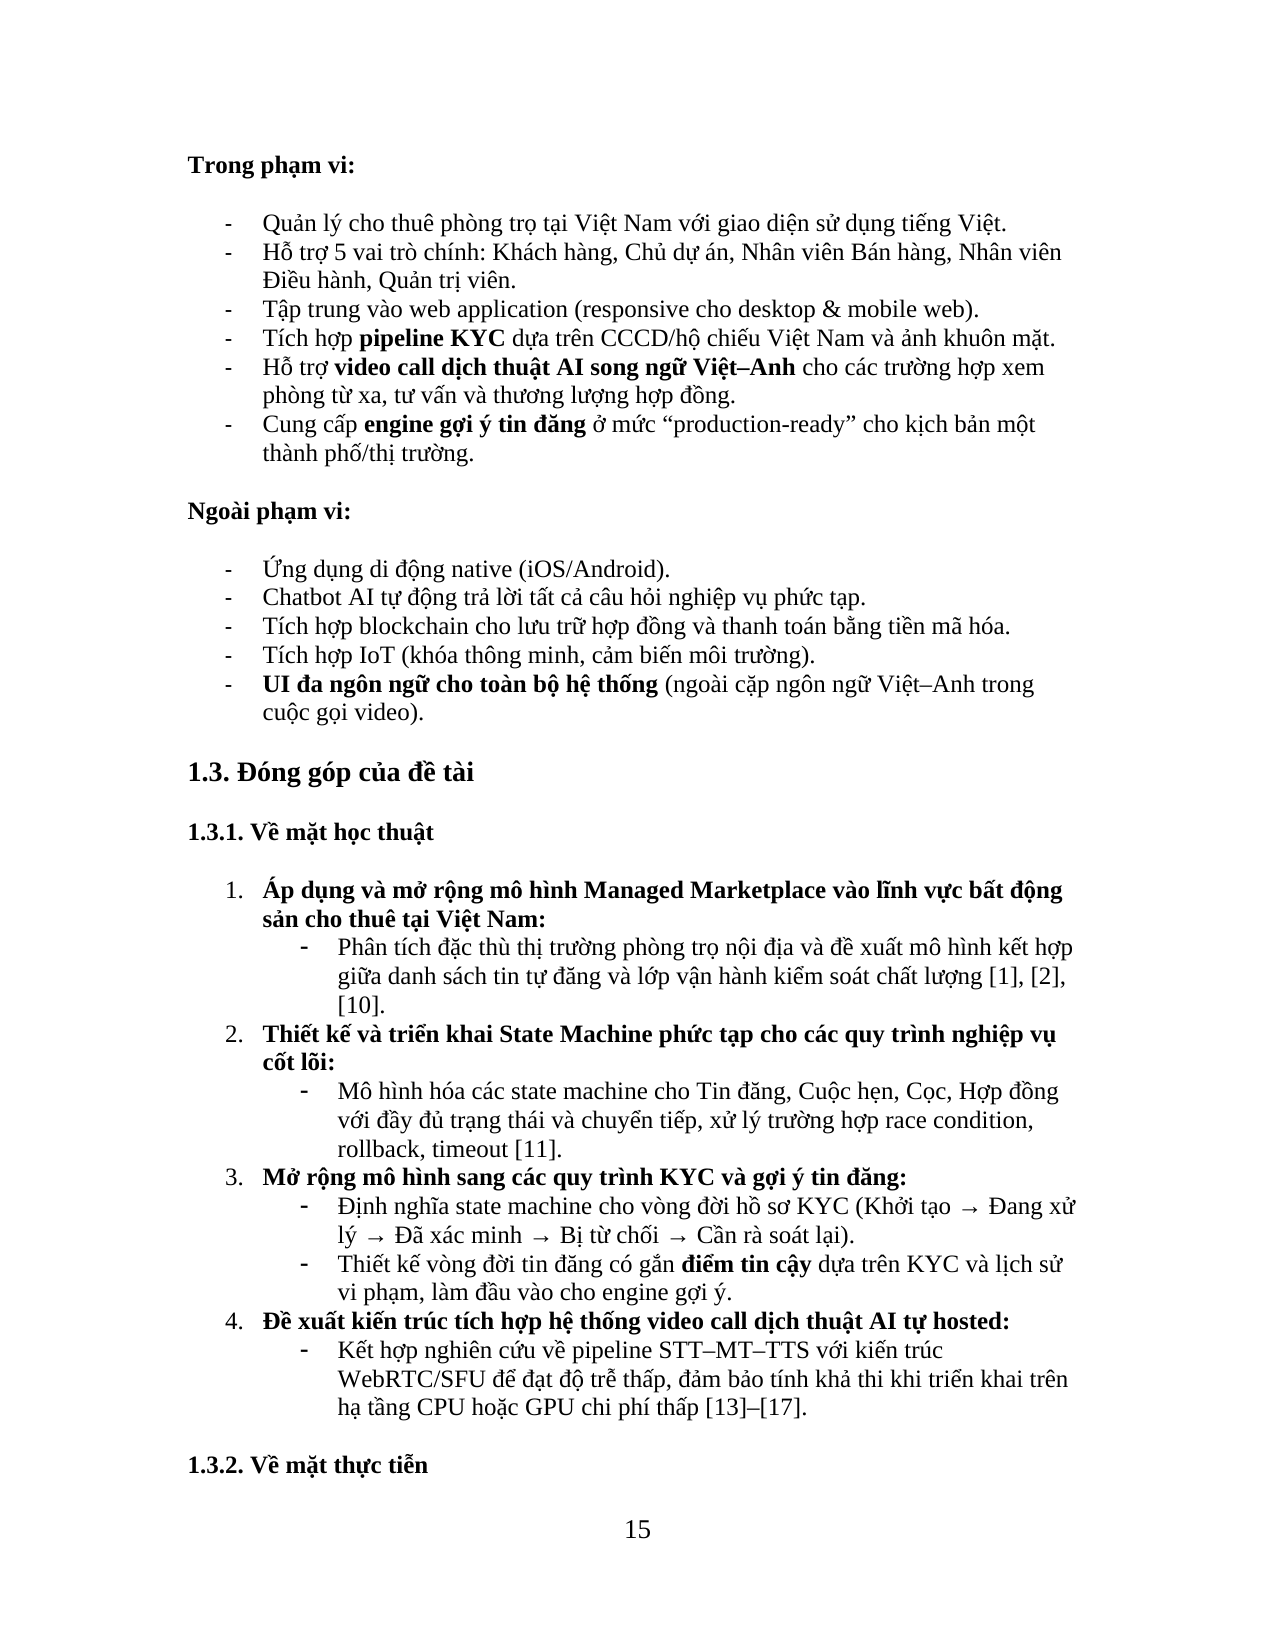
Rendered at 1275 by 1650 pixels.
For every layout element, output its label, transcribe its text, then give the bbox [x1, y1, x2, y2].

list Thiết kế và triển khai State Machine phức tạp cho các quy trình nghiệp vụ cốt lõi: [225, 1019, 1087, 1076]
list Tích hợp blockchain cho lưu trữ hợp đồng và thanh toán bằng tiền mã hóa. [225, 611, 1087, 640]
list Áp dụng và mở rộng mô hình Managed Marketplace vào lĩnh vực bất động sản cho thuê tại Việt Nam: [225, 875, 1087, 932]
list Mô hình hóa các state machine cho Tin đăng, Cuộc hẹn, Cọc, Hợp đồng với đầy đủ trạng thái và chuyển tiếp, xử lý trường hợp race condition, rollback, timeout [11]. [300, 1076, 1087, 1162]
list Thiết kế vòng đời tin đăng có gắn điểm tin cậy dựa trên KYC và lịch sử vi phạm, làm đầu vào cho engine gợi ý. [300, 1249, 1087, 1306]
list Tích hợp pipeline KYC dựa trên CCCD/hộ chiếu Việt Nam và ảnh khuôn mặt. [225, 323, 1087, 352]
list Cung cấp engine gợi ý tin đăng ở mức “production-ready” cho kịch bản một thành phố/thị trường. [225, 409, 1087, 467]
text Ngoài phạm vi: [187, 496, 1087, 524]
list Ứng dụng di động native (iOS/Android). [225, 554, 1087, 582]
list Chatbot AI tự động trả lời tất cả câu hỏi nghiệp vụ phức tạp. [225, 582, 1087, 611]
list Phân tích đặc thù thị trường phòng trọ nội địa và đề xuất mô hình kết hợp giữa danh sách tin tự đăng và lớp vận hành kiểm soát chất lượng [1], [2], [10]. [300, 932, 1087, 1019]
list Tích hợp IoT (khóa thông minh, cảm biến môi trường). [225, 640, 1087, 669]
list UI đa ngôn ngữ cho toàn bộ hệ thống (ngoài cặp ngôn ngữ Việt–Anh trong cuộc gọi video). [225, 669, 1087, 726]
list Kết hợp nghiên cứu về pipeline STT–MT–TTS với kiến trúc WebRTC/SFU để đạt độ trễ thấp, đảm bảo tính khả thi khi triển khai trên hạ tầng CPU hoặc GPU chi phí thấp [13]–[17]. [300, 1335, 1087, 1421]
list Hỗ trợ 5 vai trò chính: Khách hàng, Chủ dự án, Nhân viên Bán hàng, Nhân viên Điều hành, Quản trị viên. [225, 237, 1087, 294]
text 1.3. Đóng góp của đề tài [187, 755, 1087, 788]
list Định nghĩa state machine cho vòng đời hồ sơ KYC (Khởi tạo → Đang xử lý → Đã xác minh → Bị từ chối → Cần rà soát lại). [300, 1191, 1087, 1249]
list Đề xuất kiến trúc tích hợp hệ thống video call dịch thuật AI tự hosted: [225, 1306, 1087, 1335]
list Mở rộng mô hình sang các quy trình KYC và gợi ý tin đăng: [225, 1162, 1087, 1191]
text 1.3.1. Về mặt học thuật [187, 817, 1087, 846]
text Trong phạm vi: [187, 150, 1087, 179]
list Tập trung vào web application (responsive cho desktop & mobile web). [225, 294, 1087, 323]
text 1.3.2. Về mặt thực tiễn [187, 1450, 1087, 1479]
list Hỗ trợ video call dịch thuật AI song ngữ Việt–Anh cho các trường hợp xem phòng từ xa, tư vấn và thương lượng hợp đồng. [225, 352, 1087, 409]
list Quản lý cho thuê phòng trọ tại Việt Nam với giao diện sử dụng tiếng Việt. [225, 208, 1087, 237]
